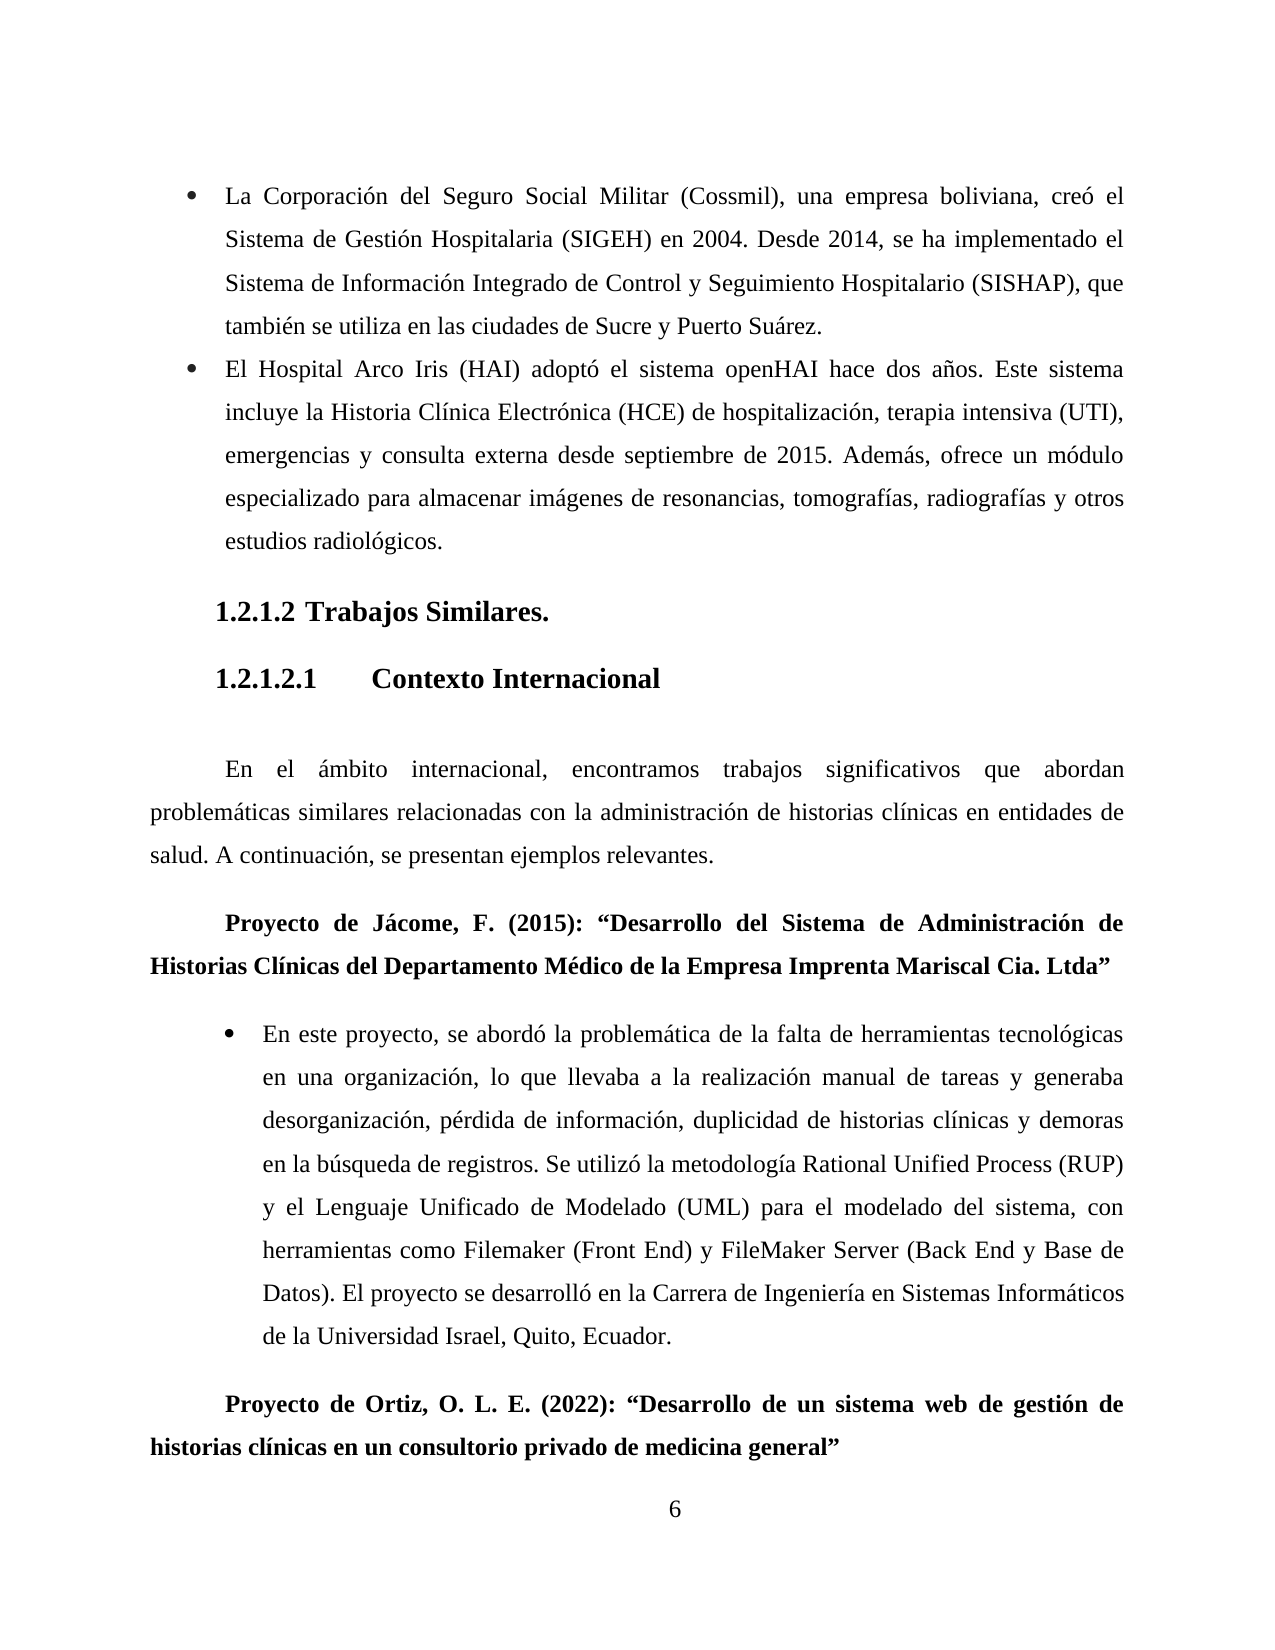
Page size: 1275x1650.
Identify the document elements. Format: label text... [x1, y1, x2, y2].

subtitle Contexto Internacional [150, 662, 1125, 695]
list El Hospital Arco Iris (HAI) adoptó el sistema openHAI hace dos años. Este sistema incluye la Historia Clínica Electrónica (HCE) de hospitalización, terapia intensiva (UTI), emergencias y consulta externa desde septiembre de 2015. Además, ofrece un módulo especializado para almacenar imágenes de resonancias, tomografías, radiografías y otros estudios radiológicos. [187, 354, 1125, 555]
list La Corporación del Seguro Social Militar (Cossmil), una empresa boliviana, creó el Sistema de Gestión Hospitalaria (SIGEH) en 2004. Desde 2014, se ha implementado el Sistema de Información Integrado de Control y Seguimiento Hospitalario (SISHAP), que también se utiliza en las ciudades de Sucre y Puerto Suárez. [187, 181, 1125, 339]
subtitle Trabajos Similares. [150, 594, 1125, 628]
text Proyecto de Ortiz, O. L. E. (2022): “Desarrollo de un sistema web de gestión de historias clínicas en un consultorio privado de medicina general” [150, 1389, 1125, 1461]
list En este proyecto, se abordó la problemática de la falta de herramientas tecnológicas en una organización, lo que llevaba a la realización manual de tareas y generaba desorganización, pérdida de información, duplicidad de historias clínicas y demoras en la búsqueda de registros. Se utilizó la metodología Rational Unified Process (RUP) y el Lenguaje Unificado de Modelado (UML) para el modelado del sistema, con herramientas como Filemaker (Front End) y FileMaker Server (Back End y Base de Datos). El proyecto se desarrolló en la Carrera de Ingeniería en Sistemas Informáticos de la Universidad Israel, Quito, Ecuador. [225, 1019, 1125, 1350]
text Proyecto de Jácome, F. (2015): “Desarrollo del Sistema de Administración de Historias Clínicas del Departamento Médico de la Empresa Imprenta Mariscal Cia. Ltda” [150, 908, 1125, 980]
text En el ámbito internacional, encontramos trabajos significativos que abordan problemáticas similares relacionadas con la administración de historias clínicas en entidades de salud. A continuación, se presentan ejemplos relevantes. [150, 754, 1125, 869]
